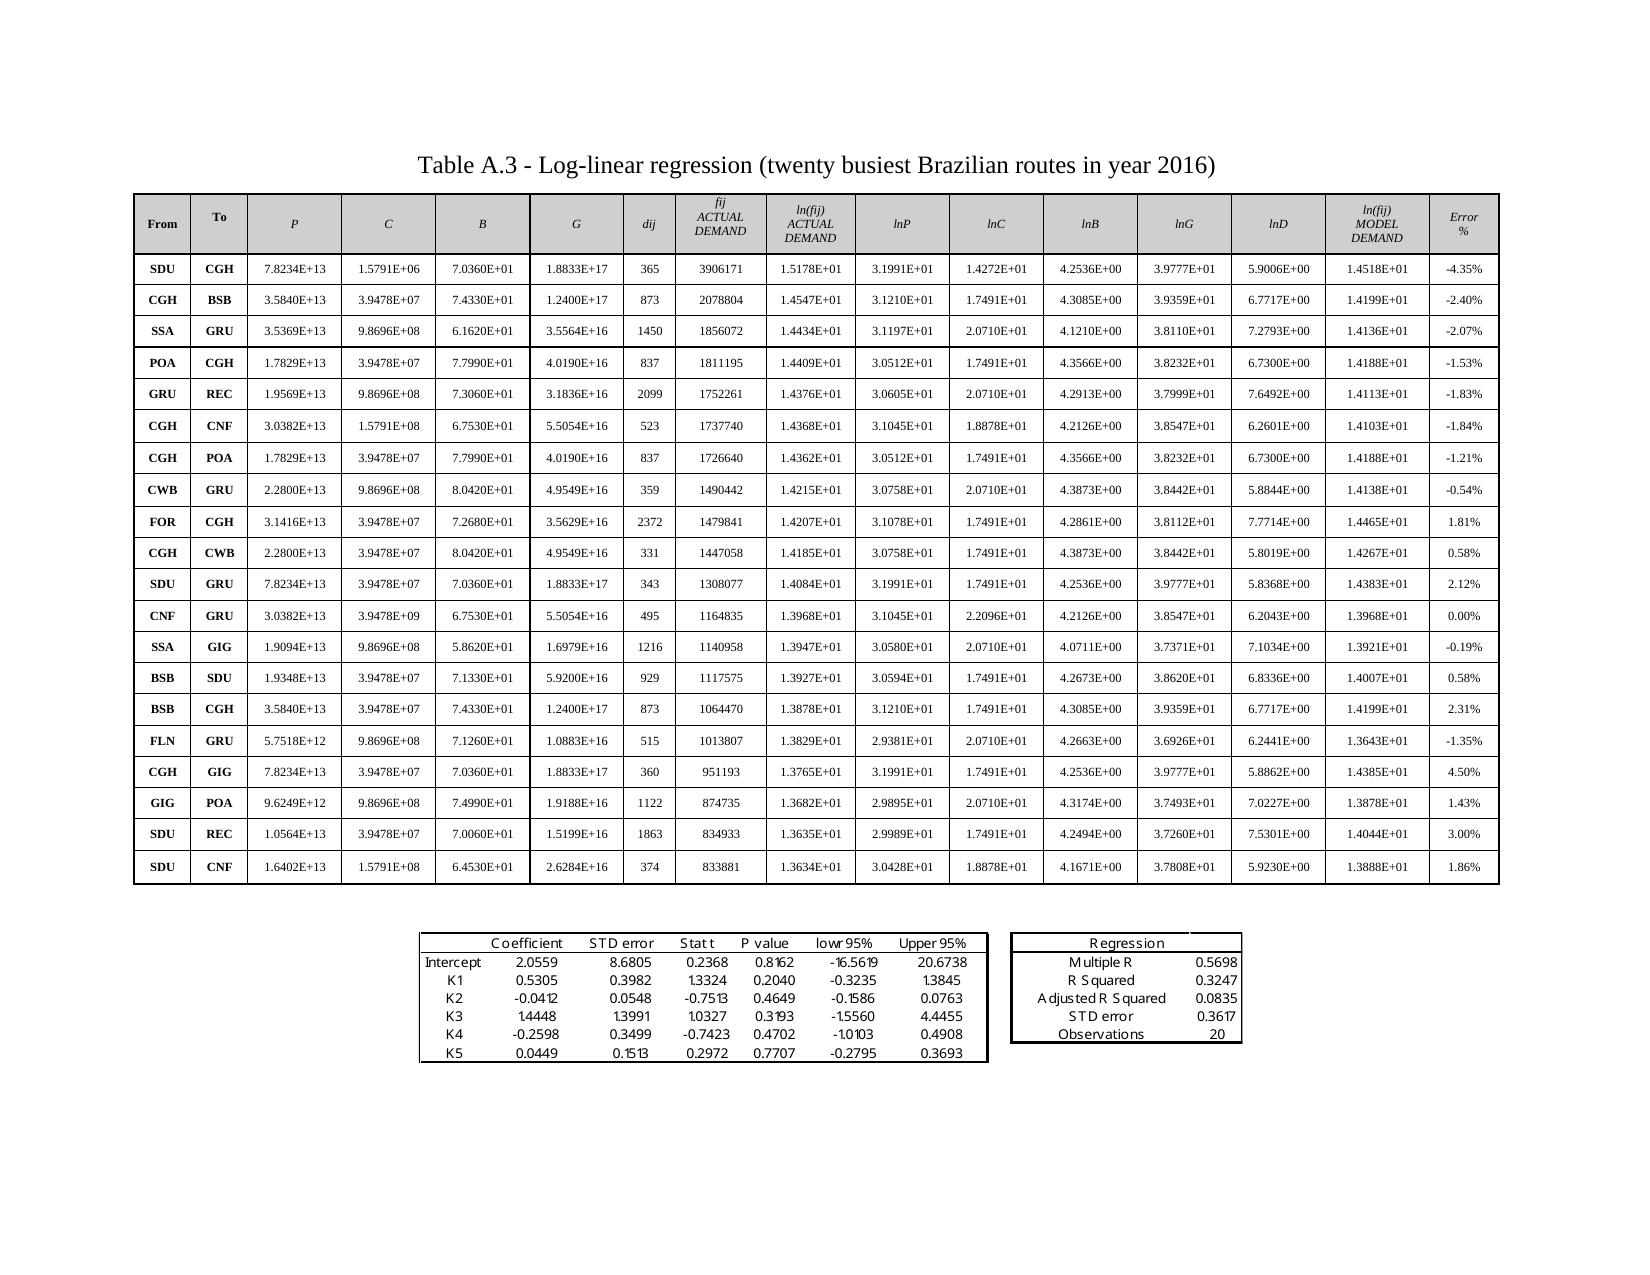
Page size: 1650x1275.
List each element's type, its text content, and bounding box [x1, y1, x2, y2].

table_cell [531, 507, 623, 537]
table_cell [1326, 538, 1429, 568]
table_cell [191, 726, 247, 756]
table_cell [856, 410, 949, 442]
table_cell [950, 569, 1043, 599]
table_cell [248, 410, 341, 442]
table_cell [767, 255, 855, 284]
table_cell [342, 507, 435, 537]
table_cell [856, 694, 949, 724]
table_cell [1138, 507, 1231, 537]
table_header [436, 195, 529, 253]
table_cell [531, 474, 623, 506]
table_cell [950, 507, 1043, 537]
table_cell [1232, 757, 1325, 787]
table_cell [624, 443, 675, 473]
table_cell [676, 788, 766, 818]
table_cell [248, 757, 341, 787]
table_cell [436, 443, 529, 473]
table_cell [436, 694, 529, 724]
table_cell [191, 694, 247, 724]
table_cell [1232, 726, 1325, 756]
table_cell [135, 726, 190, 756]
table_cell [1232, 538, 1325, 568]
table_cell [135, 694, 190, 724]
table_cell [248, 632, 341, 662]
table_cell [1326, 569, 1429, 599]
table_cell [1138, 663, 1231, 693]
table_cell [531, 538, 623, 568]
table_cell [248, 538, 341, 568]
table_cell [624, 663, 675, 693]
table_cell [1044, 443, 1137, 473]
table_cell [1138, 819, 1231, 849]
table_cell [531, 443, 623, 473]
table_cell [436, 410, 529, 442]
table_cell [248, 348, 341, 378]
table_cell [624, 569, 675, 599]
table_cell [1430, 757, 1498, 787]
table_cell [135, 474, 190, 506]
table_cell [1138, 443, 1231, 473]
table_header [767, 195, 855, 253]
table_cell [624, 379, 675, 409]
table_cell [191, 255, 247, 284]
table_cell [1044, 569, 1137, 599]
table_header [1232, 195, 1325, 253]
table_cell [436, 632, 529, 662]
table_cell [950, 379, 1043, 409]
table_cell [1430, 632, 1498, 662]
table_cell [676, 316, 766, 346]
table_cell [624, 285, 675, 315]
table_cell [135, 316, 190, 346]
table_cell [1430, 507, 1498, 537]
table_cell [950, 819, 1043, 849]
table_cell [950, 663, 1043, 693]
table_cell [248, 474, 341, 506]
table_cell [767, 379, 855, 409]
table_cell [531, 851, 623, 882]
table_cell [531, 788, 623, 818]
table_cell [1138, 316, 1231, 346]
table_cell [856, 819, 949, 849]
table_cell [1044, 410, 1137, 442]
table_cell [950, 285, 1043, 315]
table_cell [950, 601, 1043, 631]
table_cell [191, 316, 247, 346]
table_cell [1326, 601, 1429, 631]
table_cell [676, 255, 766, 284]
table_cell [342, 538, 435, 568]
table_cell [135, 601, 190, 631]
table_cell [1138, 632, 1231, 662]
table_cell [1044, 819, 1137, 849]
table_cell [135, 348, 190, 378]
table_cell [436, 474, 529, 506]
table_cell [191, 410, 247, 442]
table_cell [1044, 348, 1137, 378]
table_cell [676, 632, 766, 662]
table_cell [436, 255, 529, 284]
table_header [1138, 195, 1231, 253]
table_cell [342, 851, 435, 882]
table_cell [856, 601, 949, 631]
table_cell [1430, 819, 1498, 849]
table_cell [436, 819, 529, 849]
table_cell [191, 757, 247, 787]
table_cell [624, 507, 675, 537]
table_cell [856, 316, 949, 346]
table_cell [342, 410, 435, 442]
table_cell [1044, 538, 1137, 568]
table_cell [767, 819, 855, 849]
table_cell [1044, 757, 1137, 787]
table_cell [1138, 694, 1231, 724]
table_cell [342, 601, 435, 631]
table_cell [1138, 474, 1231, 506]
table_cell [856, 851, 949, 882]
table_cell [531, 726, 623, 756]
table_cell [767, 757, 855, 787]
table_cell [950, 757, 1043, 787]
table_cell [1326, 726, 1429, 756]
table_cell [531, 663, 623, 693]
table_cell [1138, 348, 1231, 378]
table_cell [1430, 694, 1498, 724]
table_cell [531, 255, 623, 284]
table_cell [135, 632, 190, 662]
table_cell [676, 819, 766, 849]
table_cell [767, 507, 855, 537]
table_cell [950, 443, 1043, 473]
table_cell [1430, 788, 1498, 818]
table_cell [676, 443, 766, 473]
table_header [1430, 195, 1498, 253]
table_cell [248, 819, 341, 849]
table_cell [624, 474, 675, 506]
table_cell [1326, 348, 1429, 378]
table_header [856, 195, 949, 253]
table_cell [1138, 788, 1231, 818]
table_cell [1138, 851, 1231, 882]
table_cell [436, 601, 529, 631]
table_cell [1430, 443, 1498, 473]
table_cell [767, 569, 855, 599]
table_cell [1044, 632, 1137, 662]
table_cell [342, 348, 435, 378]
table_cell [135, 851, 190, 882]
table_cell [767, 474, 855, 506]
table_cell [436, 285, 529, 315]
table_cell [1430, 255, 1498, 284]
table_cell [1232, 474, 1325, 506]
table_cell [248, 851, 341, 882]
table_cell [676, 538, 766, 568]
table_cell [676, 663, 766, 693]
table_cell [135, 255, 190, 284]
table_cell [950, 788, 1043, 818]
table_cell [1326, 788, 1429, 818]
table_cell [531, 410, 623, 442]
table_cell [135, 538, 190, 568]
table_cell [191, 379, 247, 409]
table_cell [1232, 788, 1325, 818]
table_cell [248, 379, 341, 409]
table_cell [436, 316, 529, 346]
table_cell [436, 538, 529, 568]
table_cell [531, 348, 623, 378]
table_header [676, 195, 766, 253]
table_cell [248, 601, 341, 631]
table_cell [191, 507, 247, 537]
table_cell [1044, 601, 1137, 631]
subtitle Table A.3 - Log-linear regression (twenty busiest Brazilian routes in year 2016) [133, 150, 1500, 179]
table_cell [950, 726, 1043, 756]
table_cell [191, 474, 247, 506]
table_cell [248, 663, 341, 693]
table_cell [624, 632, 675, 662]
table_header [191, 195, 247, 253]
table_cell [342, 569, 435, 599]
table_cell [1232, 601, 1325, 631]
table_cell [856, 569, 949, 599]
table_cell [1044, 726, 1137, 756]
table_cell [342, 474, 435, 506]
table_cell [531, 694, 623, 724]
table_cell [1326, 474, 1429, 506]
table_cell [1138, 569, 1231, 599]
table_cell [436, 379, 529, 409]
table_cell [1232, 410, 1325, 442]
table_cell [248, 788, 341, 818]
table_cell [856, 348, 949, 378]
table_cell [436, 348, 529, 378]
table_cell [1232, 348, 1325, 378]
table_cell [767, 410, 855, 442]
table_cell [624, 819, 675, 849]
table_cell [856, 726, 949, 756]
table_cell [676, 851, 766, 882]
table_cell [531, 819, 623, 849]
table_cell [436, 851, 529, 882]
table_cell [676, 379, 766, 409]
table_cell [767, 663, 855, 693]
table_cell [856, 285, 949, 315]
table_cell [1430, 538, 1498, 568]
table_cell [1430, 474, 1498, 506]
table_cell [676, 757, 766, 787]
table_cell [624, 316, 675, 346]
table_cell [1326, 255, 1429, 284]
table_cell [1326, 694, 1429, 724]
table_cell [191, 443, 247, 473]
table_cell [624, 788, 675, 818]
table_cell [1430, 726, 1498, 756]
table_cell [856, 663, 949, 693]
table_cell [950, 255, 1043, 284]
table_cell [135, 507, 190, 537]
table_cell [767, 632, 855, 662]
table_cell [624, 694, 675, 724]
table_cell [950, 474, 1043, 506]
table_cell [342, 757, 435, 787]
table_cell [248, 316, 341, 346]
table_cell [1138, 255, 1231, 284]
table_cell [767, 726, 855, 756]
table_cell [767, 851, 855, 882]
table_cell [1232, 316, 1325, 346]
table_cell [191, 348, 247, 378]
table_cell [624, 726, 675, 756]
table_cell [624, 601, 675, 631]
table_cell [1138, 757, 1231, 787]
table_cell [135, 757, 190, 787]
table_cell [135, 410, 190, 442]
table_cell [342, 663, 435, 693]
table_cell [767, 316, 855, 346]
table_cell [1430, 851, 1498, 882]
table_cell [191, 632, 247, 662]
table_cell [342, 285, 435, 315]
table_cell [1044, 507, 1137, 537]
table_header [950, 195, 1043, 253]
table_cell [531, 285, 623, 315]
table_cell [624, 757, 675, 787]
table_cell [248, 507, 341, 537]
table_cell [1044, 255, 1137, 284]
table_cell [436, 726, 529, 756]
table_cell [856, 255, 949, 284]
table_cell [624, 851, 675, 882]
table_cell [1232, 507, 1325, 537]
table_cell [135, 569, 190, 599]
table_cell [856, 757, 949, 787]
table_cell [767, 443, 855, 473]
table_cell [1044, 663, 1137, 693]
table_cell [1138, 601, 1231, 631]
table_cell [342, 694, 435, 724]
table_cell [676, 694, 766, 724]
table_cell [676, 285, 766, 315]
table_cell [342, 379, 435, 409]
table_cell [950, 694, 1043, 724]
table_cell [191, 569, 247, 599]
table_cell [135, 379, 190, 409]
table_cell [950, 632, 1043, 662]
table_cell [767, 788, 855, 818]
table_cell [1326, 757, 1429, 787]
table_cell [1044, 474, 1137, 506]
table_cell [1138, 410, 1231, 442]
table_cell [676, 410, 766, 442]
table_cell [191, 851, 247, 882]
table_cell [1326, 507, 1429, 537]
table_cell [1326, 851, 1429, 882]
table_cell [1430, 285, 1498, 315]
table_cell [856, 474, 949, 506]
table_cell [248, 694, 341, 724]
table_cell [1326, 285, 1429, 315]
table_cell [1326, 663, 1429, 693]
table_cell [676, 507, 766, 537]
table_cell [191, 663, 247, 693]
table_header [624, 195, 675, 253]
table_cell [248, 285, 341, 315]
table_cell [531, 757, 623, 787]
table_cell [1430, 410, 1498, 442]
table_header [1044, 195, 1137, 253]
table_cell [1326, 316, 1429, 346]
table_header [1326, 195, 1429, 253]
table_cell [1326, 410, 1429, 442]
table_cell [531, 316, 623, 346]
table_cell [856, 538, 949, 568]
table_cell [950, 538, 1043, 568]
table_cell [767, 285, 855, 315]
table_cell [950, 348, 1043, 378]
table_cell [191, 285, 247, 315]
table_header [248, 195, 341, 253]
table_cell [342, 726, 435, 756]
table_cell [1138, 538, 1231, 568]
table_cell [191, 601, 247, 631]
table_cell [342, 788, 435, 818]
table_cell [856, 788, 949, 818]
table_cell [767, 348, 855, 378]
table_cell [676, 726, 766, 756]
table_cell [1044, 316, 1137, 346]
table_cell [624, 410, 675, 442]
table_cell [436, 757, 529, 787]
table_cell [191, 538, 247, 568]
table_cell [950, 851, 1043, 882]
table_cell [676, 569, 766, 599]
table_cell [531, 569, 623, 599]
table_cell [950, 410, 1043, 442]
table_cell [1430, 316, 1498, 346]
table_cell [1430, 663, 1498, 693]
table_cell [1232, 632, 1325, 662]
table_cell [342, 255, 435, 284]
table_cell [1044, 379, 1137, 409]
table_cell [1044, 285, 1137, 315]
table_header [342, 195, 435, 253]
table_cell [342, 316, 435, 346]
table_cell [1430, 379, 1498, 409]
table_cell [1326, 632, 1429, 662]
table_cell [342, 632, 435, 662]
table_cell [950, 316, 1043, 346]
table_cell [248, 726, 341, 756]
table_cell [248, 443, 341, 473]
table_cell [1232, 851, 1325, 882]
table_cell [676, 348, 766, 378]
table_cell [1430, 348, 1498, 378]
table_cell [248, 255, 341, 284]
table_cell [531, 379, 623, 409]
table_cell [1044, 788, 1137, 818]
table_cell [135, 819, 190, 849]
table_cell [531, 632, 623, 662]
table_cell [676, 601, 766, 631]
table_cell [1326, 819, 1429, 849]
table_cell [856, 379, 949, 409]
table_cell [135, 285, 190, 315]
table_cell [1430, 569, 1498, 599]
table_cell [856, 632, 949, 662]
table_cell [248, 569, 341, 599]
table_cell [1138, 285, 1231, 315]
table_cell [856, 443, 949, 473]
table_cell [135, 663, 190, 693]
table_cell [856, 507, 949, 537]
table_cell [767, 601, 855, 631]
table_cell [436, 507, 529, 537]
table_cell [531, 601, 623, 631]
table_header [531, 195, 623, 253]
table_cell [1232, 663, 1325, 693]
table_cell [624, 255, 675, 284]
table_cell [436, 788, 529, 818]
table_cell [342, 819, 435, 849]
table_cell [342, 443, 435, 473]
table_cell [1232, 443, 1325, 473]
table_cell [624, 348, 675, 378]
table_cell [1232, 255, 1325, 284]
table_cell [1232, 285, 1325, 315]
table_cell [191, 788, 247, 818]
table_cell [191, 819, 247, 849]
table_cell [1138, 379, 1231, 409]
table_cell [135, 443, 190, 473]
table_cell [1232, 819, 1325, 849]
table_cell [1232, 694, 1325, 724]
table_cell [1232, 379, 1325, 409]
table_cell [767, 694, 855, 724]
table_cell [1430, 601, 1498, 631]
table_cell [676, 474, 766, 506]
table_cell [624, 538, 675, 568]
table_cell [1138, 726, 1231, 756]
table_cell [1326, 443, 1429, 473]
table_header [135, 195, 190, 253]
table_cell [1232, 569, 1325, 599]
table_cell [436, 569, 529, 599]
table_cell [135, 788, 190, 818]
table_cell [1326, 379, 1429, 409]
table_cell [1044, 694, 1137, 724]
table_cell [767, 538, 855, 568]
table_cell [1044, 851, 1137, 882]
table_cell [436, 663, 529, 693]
